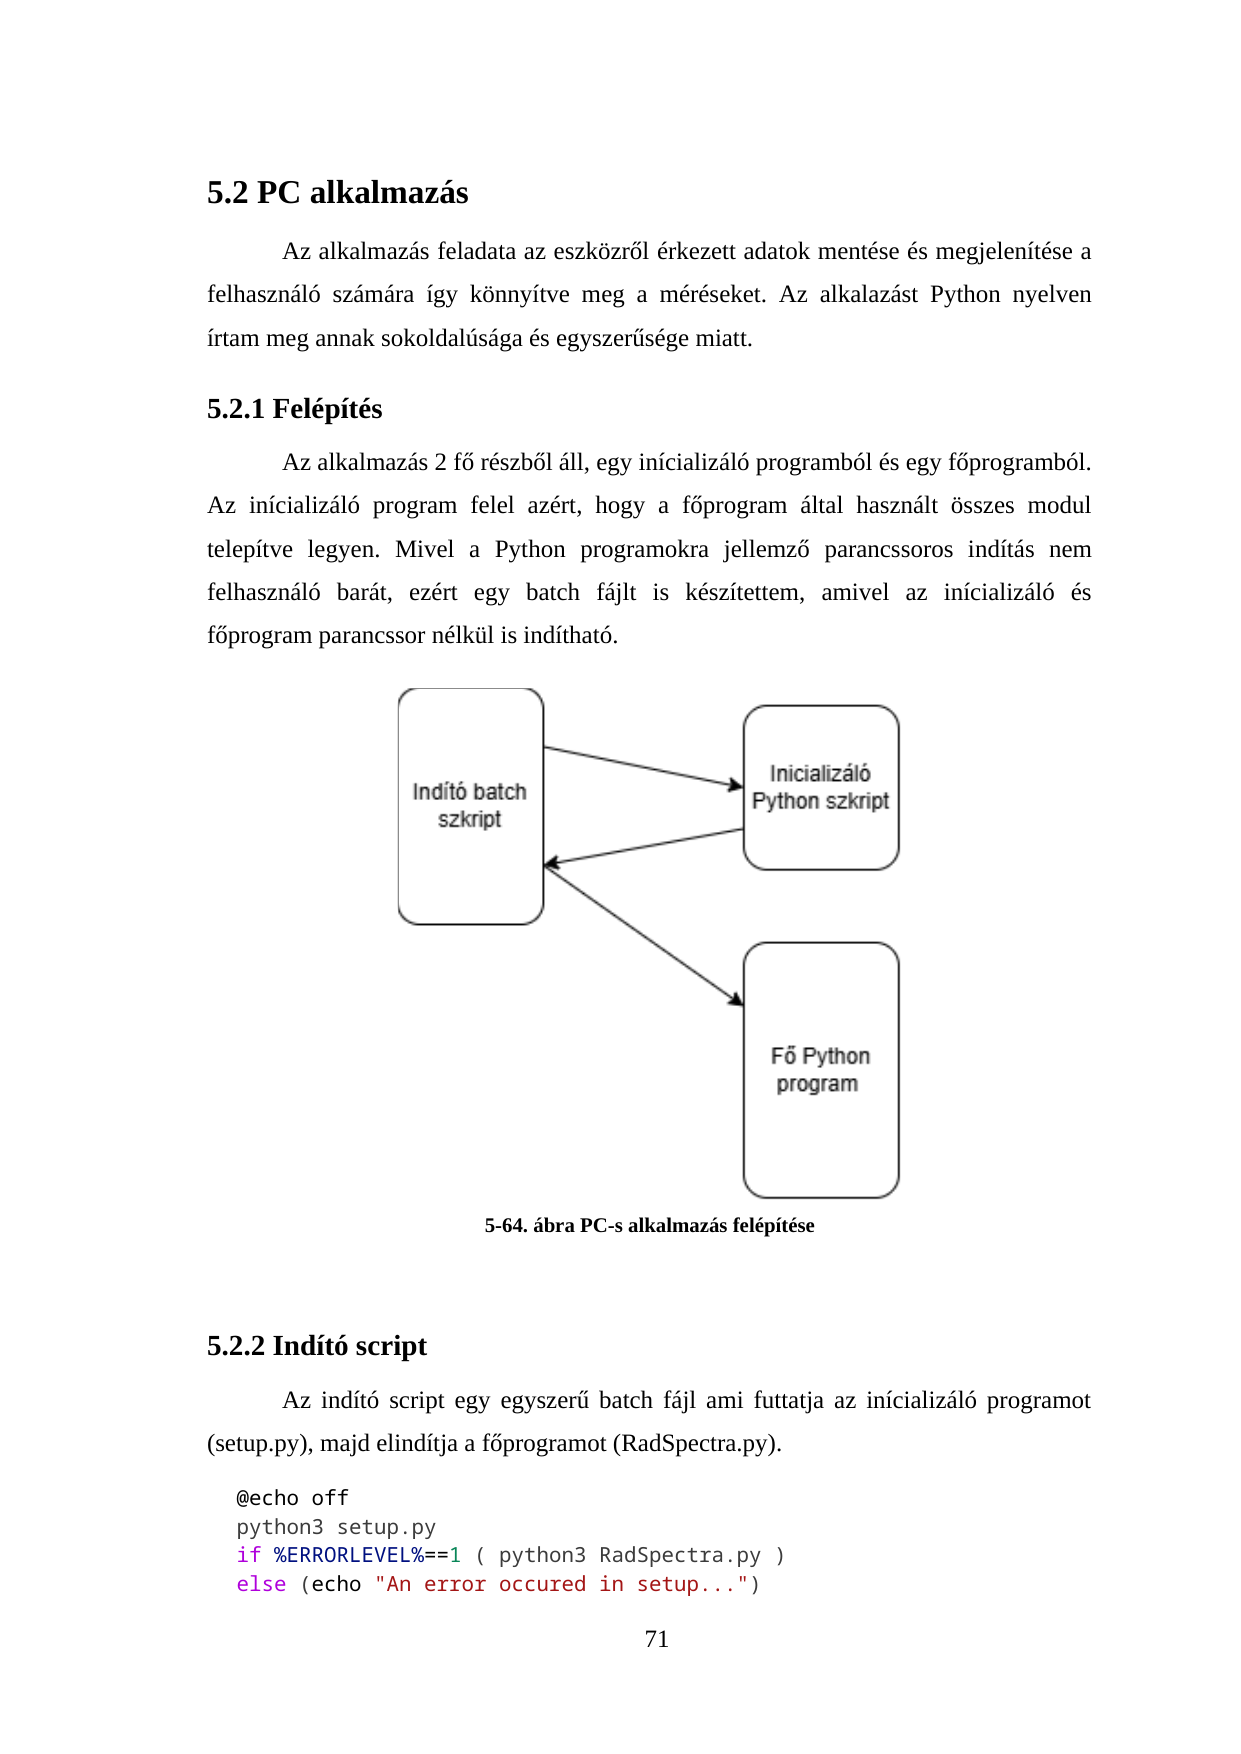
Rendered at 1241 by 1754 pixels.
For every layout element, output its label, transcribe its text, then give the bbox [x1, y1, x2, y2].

subtitle Felépítés [207, 391, 1092, 424]
picture [397, 688, 902, 1201]
text python3 setup.py [236, 1512, 1092, 1540]
text else (echo "An error occured in setup...") [236, 1569, 1092, 1597]
text if %ERRORLEVEL%==1 ( python3 RadSpectra.py ) [236, 1540, 1092, 1569]
text Az alkalmazás feladata az eszközről érkezett adatok mentése és megjelenítése a felhasználó számára így könnyítve meg a méréseket. Az alkalazást Python nyelven írtam meg annak sokoldalúsága és egyszerűsége miatt. [207, 236, 1092, 351]
text Az alkalmazás 2 fő részből áll, egy inícializáló programból és egy főprogramból. Az inícializáló program felel azért, hogy a főprogram által használt összes modul telepítve legyen. Mivel a Python programokra jellemző parancssoros indítás nem felhasználó barát, ezért egy batch fájlt is készítettem, amivel az inícializáló és főprogram parancssor nélkül is indítható. [207, 447, 1092, 649]
text Az indító script egy egyszerű batch fájl ami futtatja az inícializáló programot (setup.py), majd elindítja a főprogramot (RadSpectra.py). [207, 1385, 1092, 1457]
subtitle Indító script [207, 1328, 1092, 1362]
subtitle PC alkalmazás [207, 173, 1092, 211]
text @echo off [236, 1483, 1092, 1512]
